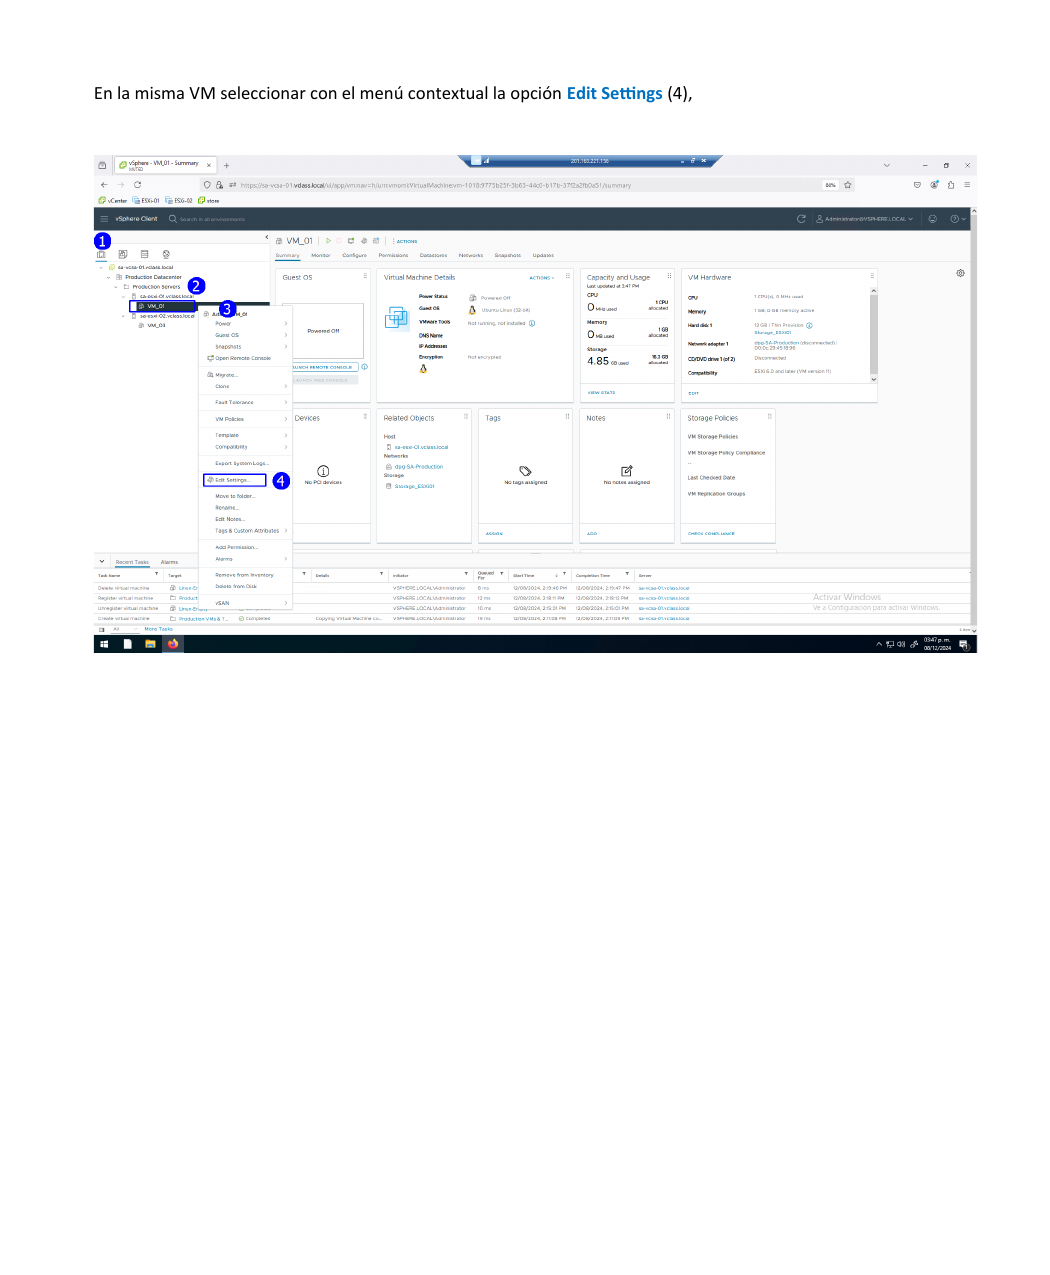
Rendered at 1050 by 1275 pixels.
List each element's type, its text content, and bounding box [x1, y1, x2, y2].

text En la misma VM seleccionar con el menú contextual la opción Edit Settings (4), [94, 81, 977, 104]
picture [93, 155, 978, 653]
